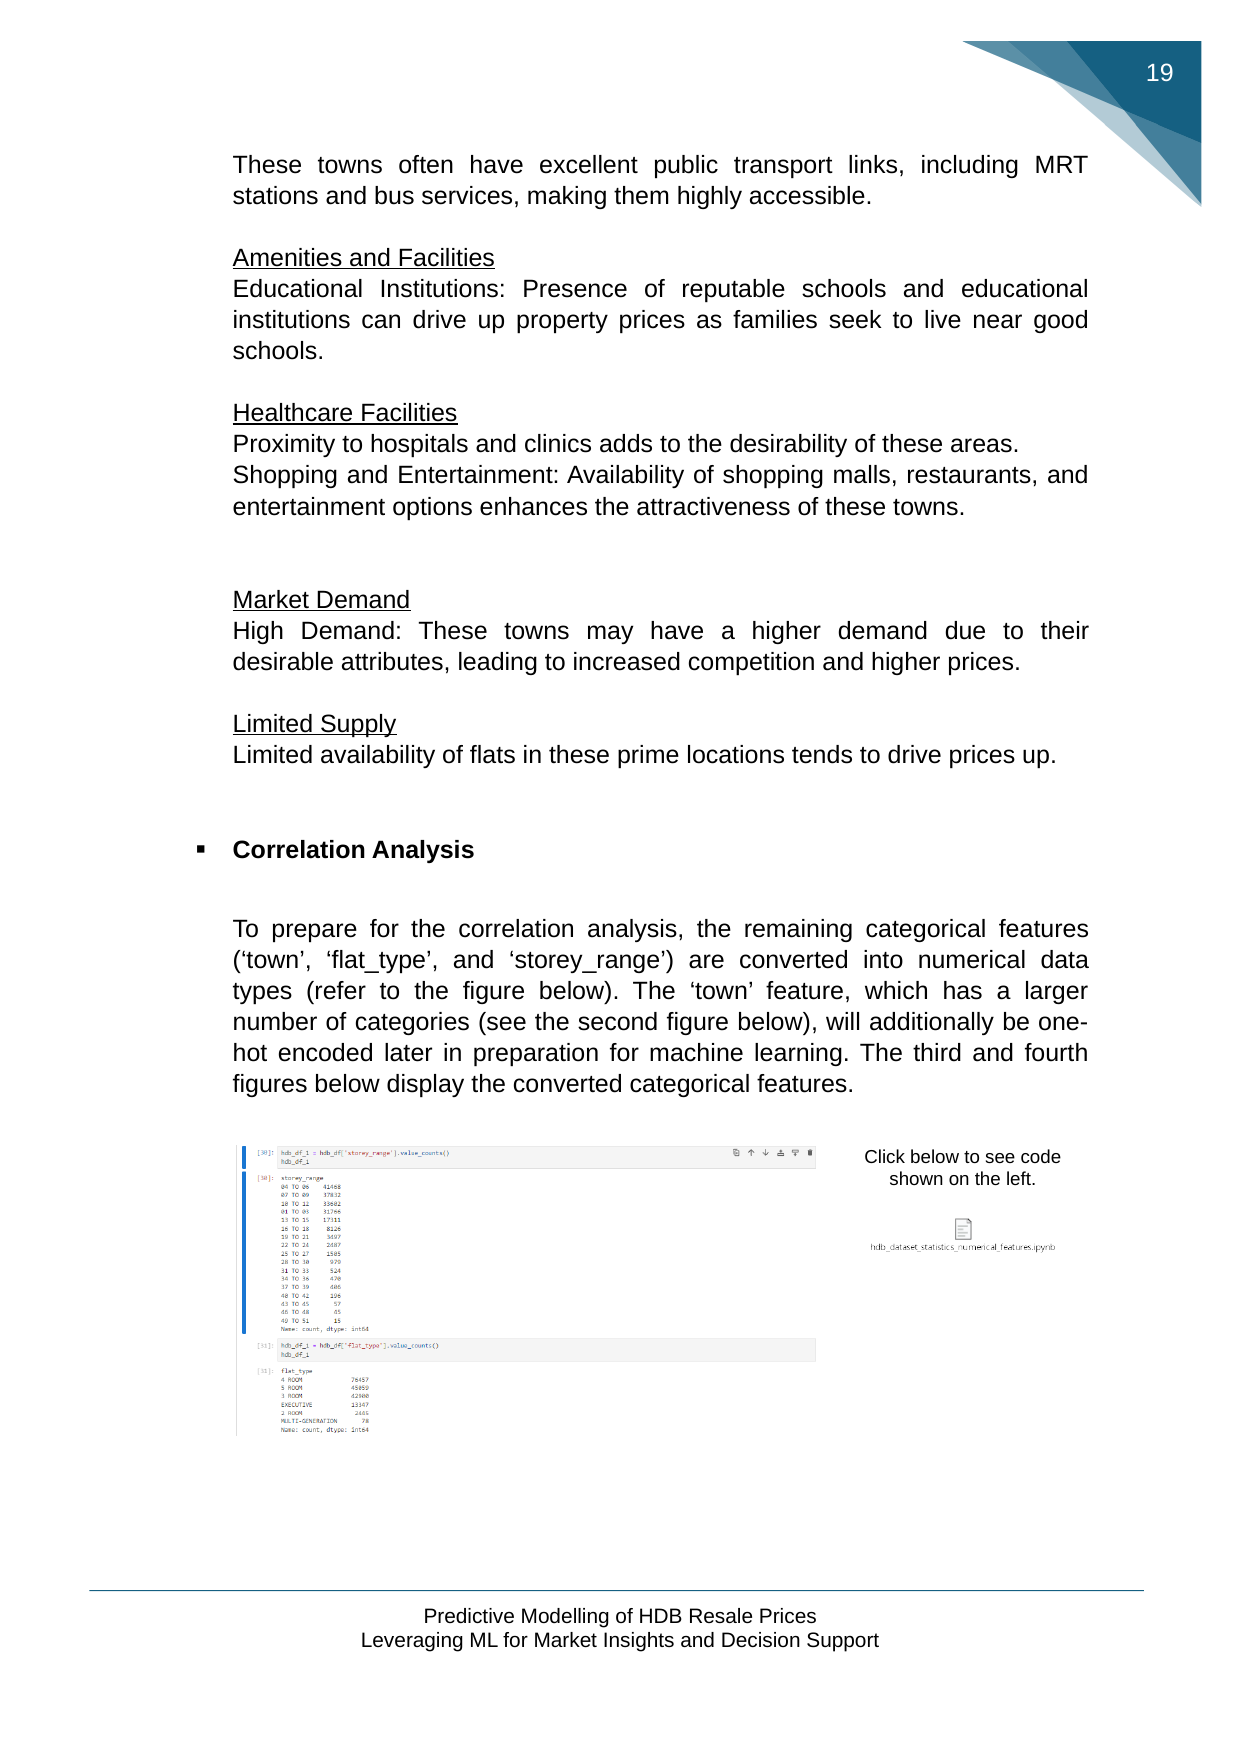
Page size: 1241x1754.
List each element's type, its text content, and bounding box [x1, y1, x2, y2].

text Amenities and Facilities [232, 243, 1090, 272]
text Shopping and Entertainment: Availability of shopping malls, restaurants, and entertainment options enhances the attractiveness of these towns. [232, 460, 1090, 520]
text Market Demand [232, 584, 1090, 613]
text High Demand: These towns may have a higher demand due to their desirable attributes, leading to increased competition and higher prices. [232, 616, 1090, 675]
text To prepare for the correlation analysis, the remaining categorical features (‘town’, ‘flat_type’, and ‘storey_range’) are converted into numerical data types (refer to the figure below). The ‘town’ feature, which has a larger number of categories (see the second figure below), will additionally be one-hot encoded later in preparation for machine learning. The third and fourth figures below display the converted categorical features. [232, 914, 1090, 1098]
text Proximity to hospitals and clinics adds to the desirability of these areas. [232, 429, 1090, 458]
text Limited Supply [232, 709, 1090, 737]
text Limited availability of flats in these prime locations tends to drive prices up. [232, 740, 1090, 768]
text Educational Institutions: Presence of reputable schools and educational institutions can drive up property prices as families seek to live near good schools. [232, 274, 1090, 365]
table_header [835, 1117, 1090, 1435]
picture [962, 41, 1202, 207]
text Correlation Analysis [195, 835, 1090, 864]
picture [236, 1145, 819, 1436]
text Healthcare Facilities [232, 398, 1090, 427]
text These towns often have excellent public transport links, including MRT stations and bus services, making them highly accessible. [232, 150, 1090, 210]
table_header [225, 1117, 835, 1435]
